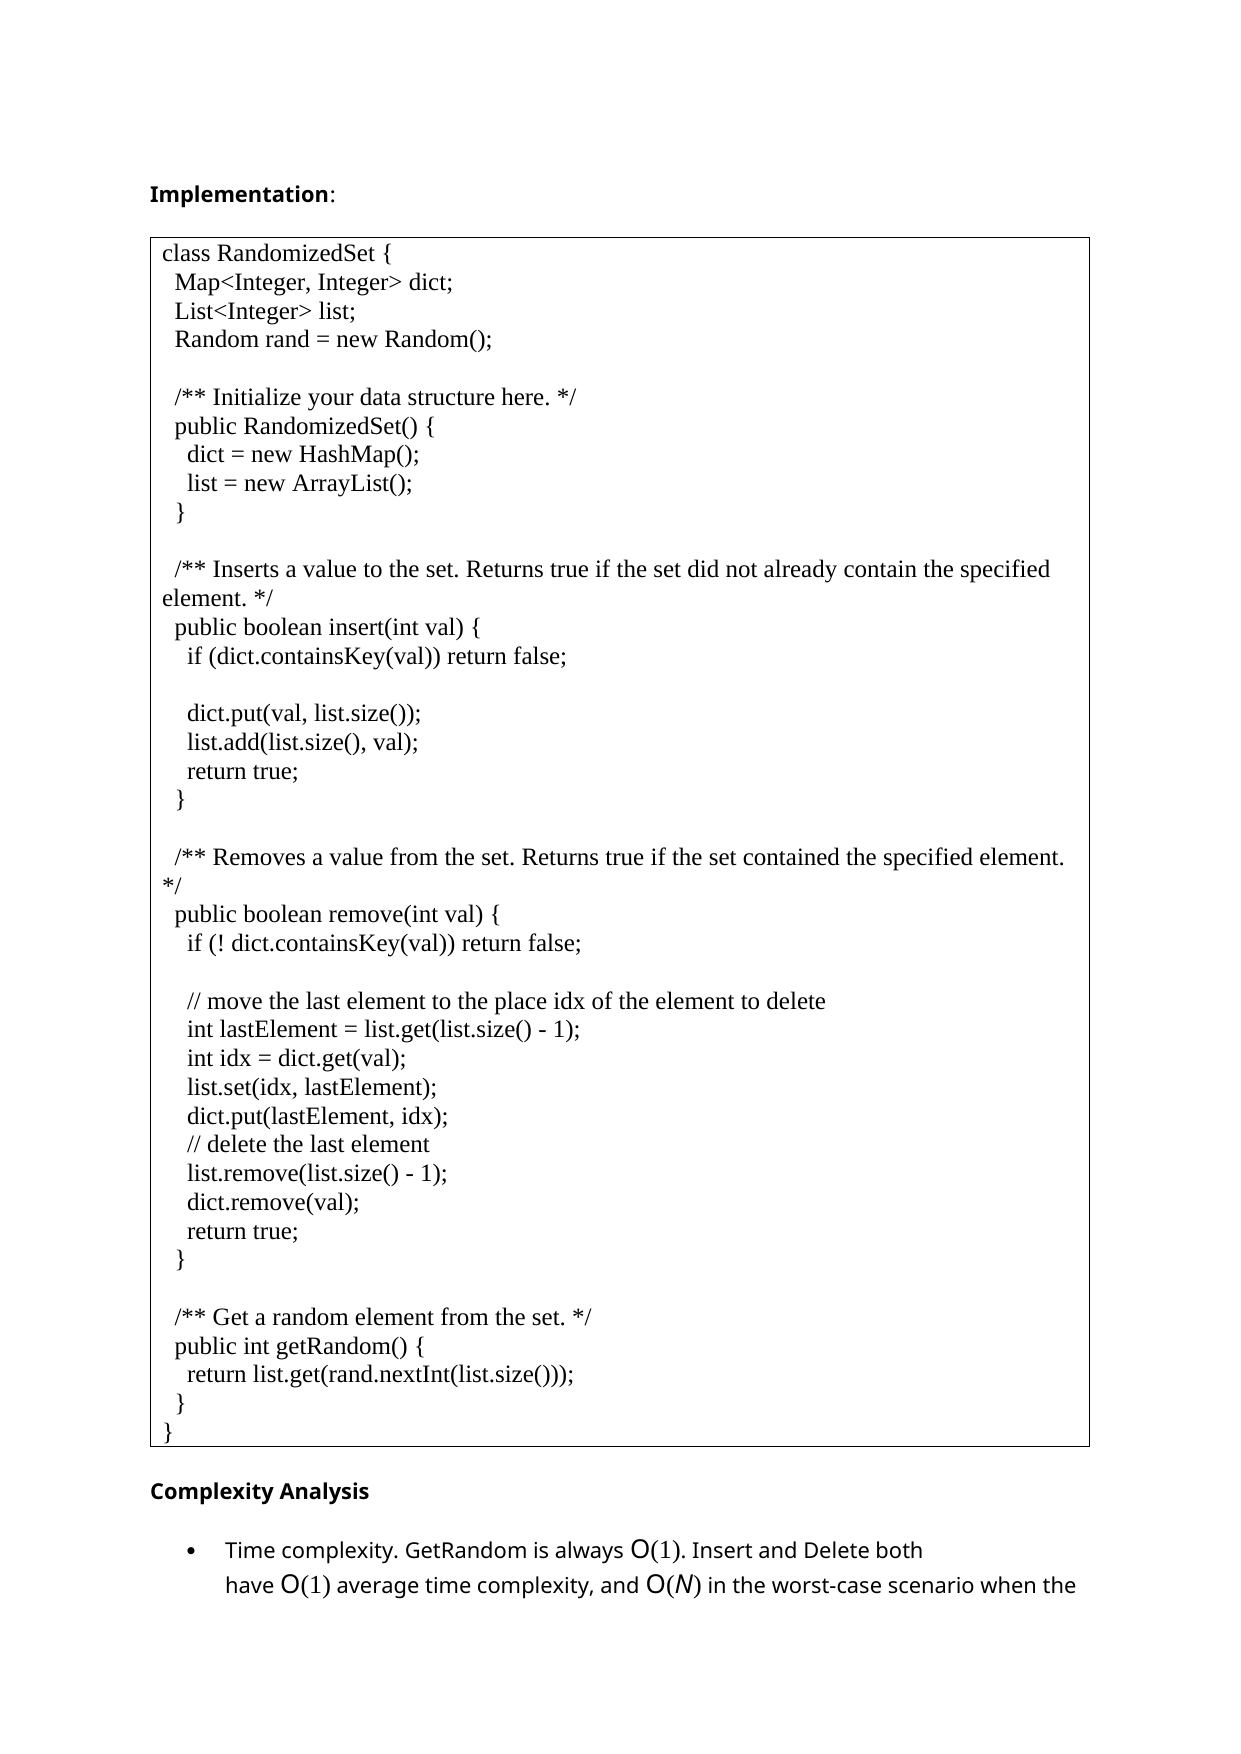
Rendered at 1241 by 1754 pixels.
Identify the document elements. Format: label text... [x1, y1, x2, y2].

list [187, 1530, 1090, 1601]
text Complexity Analysis [150, 1476, 1090, 1505]
table_header class RandomizedSet { Map<Integer, Integer> dict; List<Integer> list; Random rand = new Random(); /** Initialize your data structure here. */ public RandomizedSet() { dict = new HashMap(); list = new ArrayList(); } /** Inserts a value to the set. Returns true if the set did not already contain the specified element. */ public boolean insert(int val) { if (dict.containsKey(val)) return false; dict.put(val, list.size()); list.add(list.size(), val); return true; } /** Removes a value from the set. Returns true if the set contained the specified element. */ public boolean remove(int val) { if (! dict.containsKey(val)) return false; // move the last element to the place idx of the element to delete int lastElement = list.get(list.size() - 1); int idx = dict.get(val); list.set(idx, lastElement); dict.put(lastElement, idx); // delete the last element list.remove(list.size() - 1); dict.remove(val); return true; } /** Get a random element from the set. */ public int getRandom() { return list.get(rand.nextInt(list.size())); } } [151, 238, 1089, 1446]
text Implementation: [329, 179, 1090, 208]
